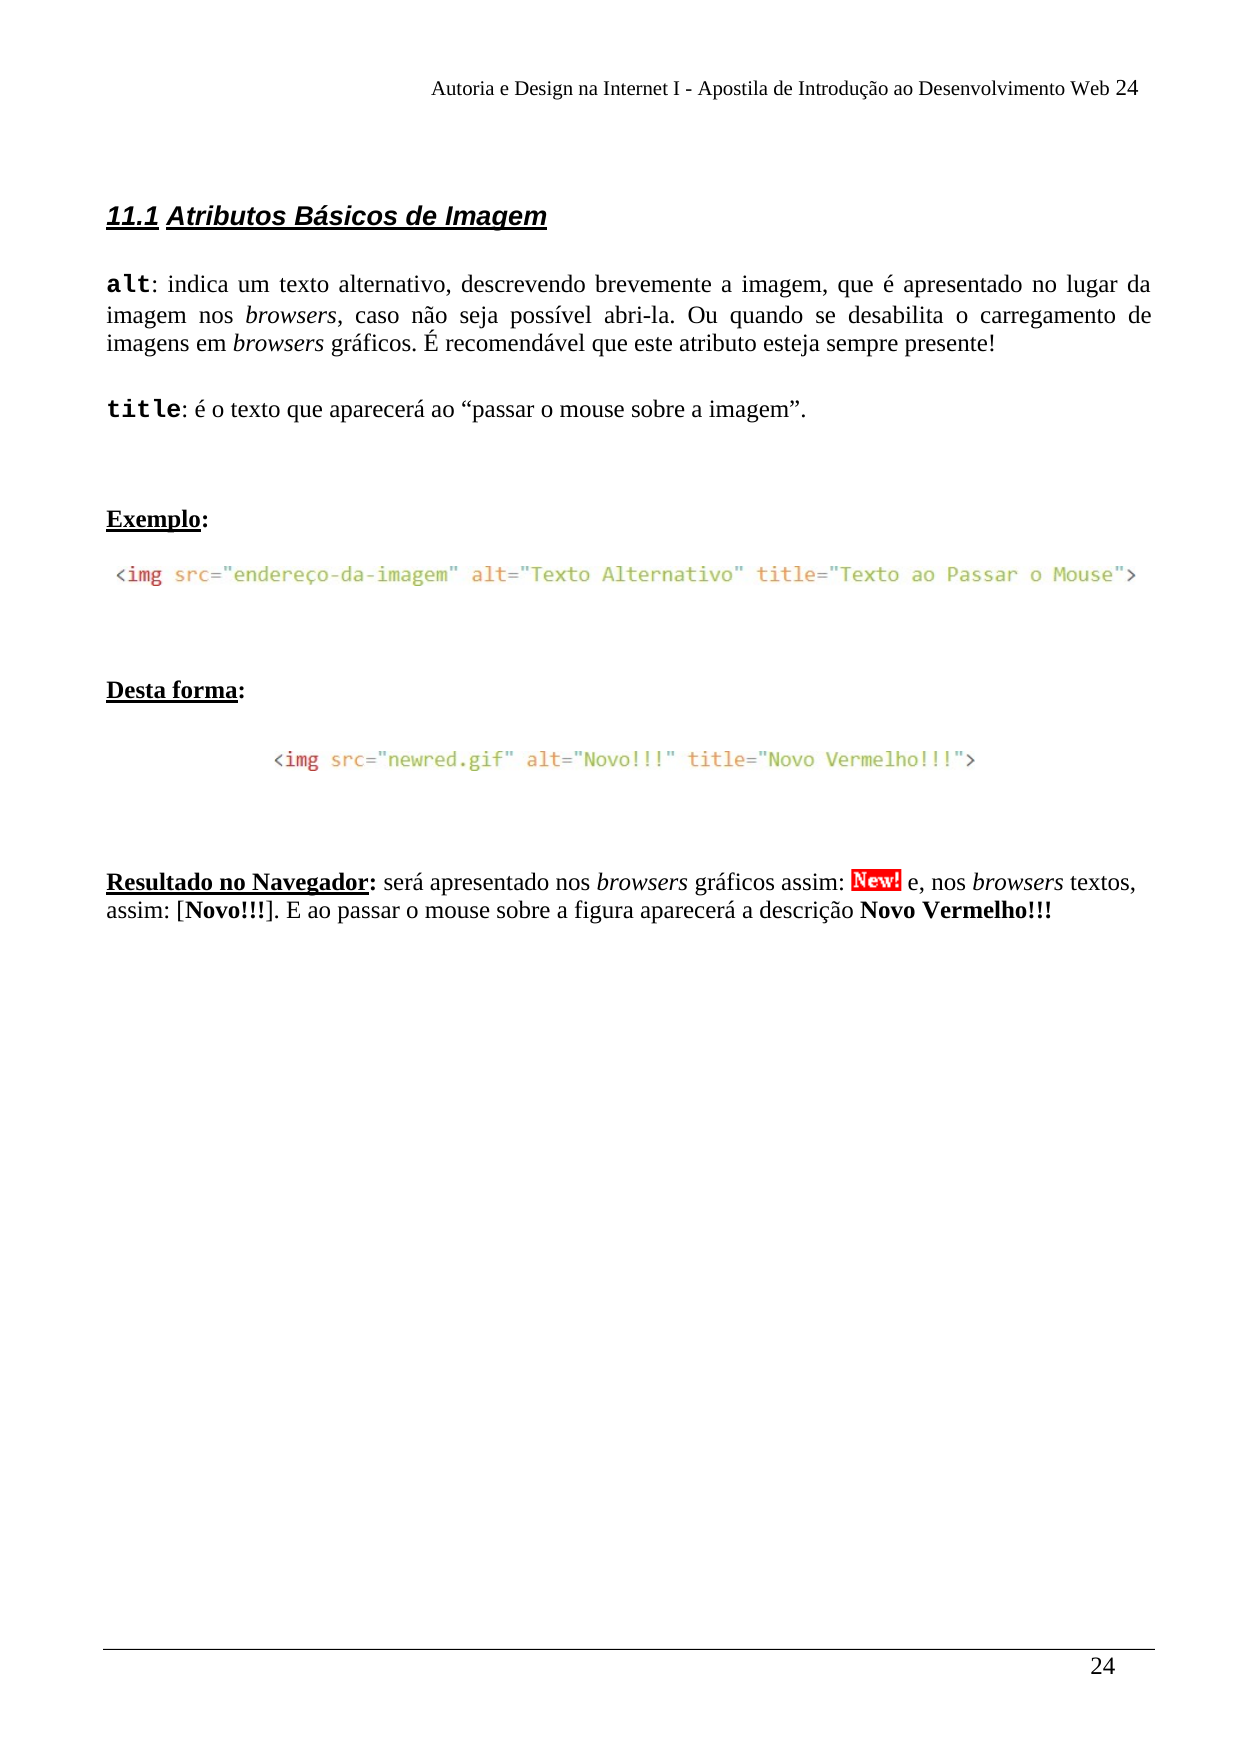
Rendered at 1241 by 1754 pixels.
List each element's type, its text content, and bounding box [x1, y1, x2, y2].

text alt: indica um texto alternativo, descrevendo brevemente a imagem, que é apresentado no lugar da imagem nos browsers, caso não seja possível abri-la. Ou quando se desabilita o carregamento de imagens em browsers gráficos. É recomendável que este atributo esteja sempre presente! [106, 269, 1152, 357]
text title: é o texto que aparecerá ao “passar o mouse sobre a imagem”. [106, 394, 1201, 425]
picture [274, 751, 975, 771]
picture [851, 869, 902, 891]
subtitle Exemplo: [106, 504, 1201, 533]
subtitle Atributos Básicos de Imagem [106, 200, 1201, 231]
subtitle Desta forma: [106, 675, 1201, 704]
picture [116, 566, 1136, 586]
text Resultado no Navegador: será apresentado nos browsers gráficos assim: e, nos browsers textos, assim: [Novo!!!]. E ao passar o mouse sobre a figura aparecerá a descrição Novo Vermelho!!! [106, 867, 1152, 924]
